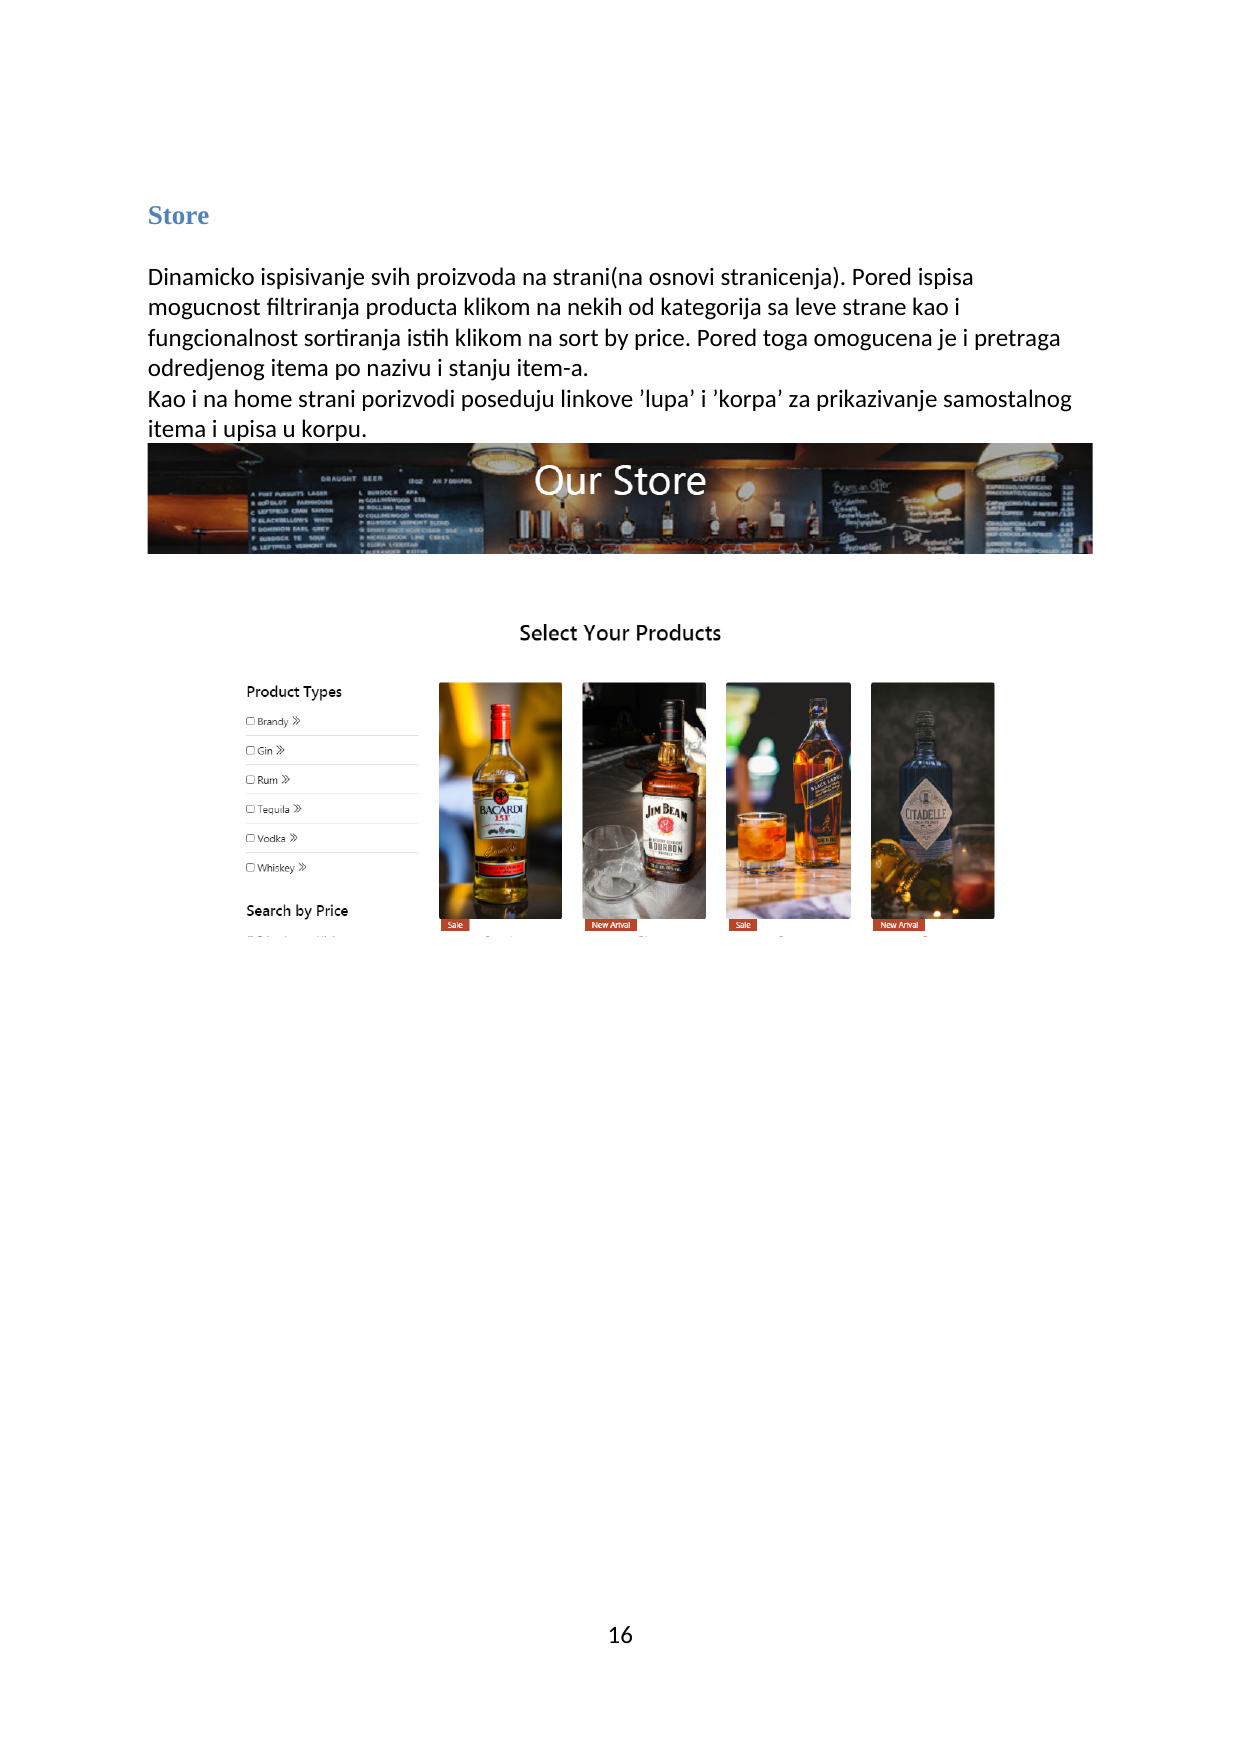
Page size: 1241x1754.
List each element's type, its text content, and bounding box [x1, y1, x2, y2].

subtitle Store [148, 199, 1093, 230]
text Dinamicko ispisivanje svih proizvoda na strani(na osnovi stranicenja). Pored ispisa mogucnost filtriranja producta klikom na nekih od kategorija sa leve strane kao i fungcionalnost sortiranja istih klikom na sort by price. Pored toga omogucena je i pretraga odredjenog itema po nazivu i stanju item-a. [148, 261, 1093, 383]
picture [147, 443, 1093, 937]
text Kao i na home strani porizvodi poseduju linkove ’lupa’ i ’korpa’ za prikazivanje samostalnog itema i upisa u korpu. [148, 383, 1093, 443]
